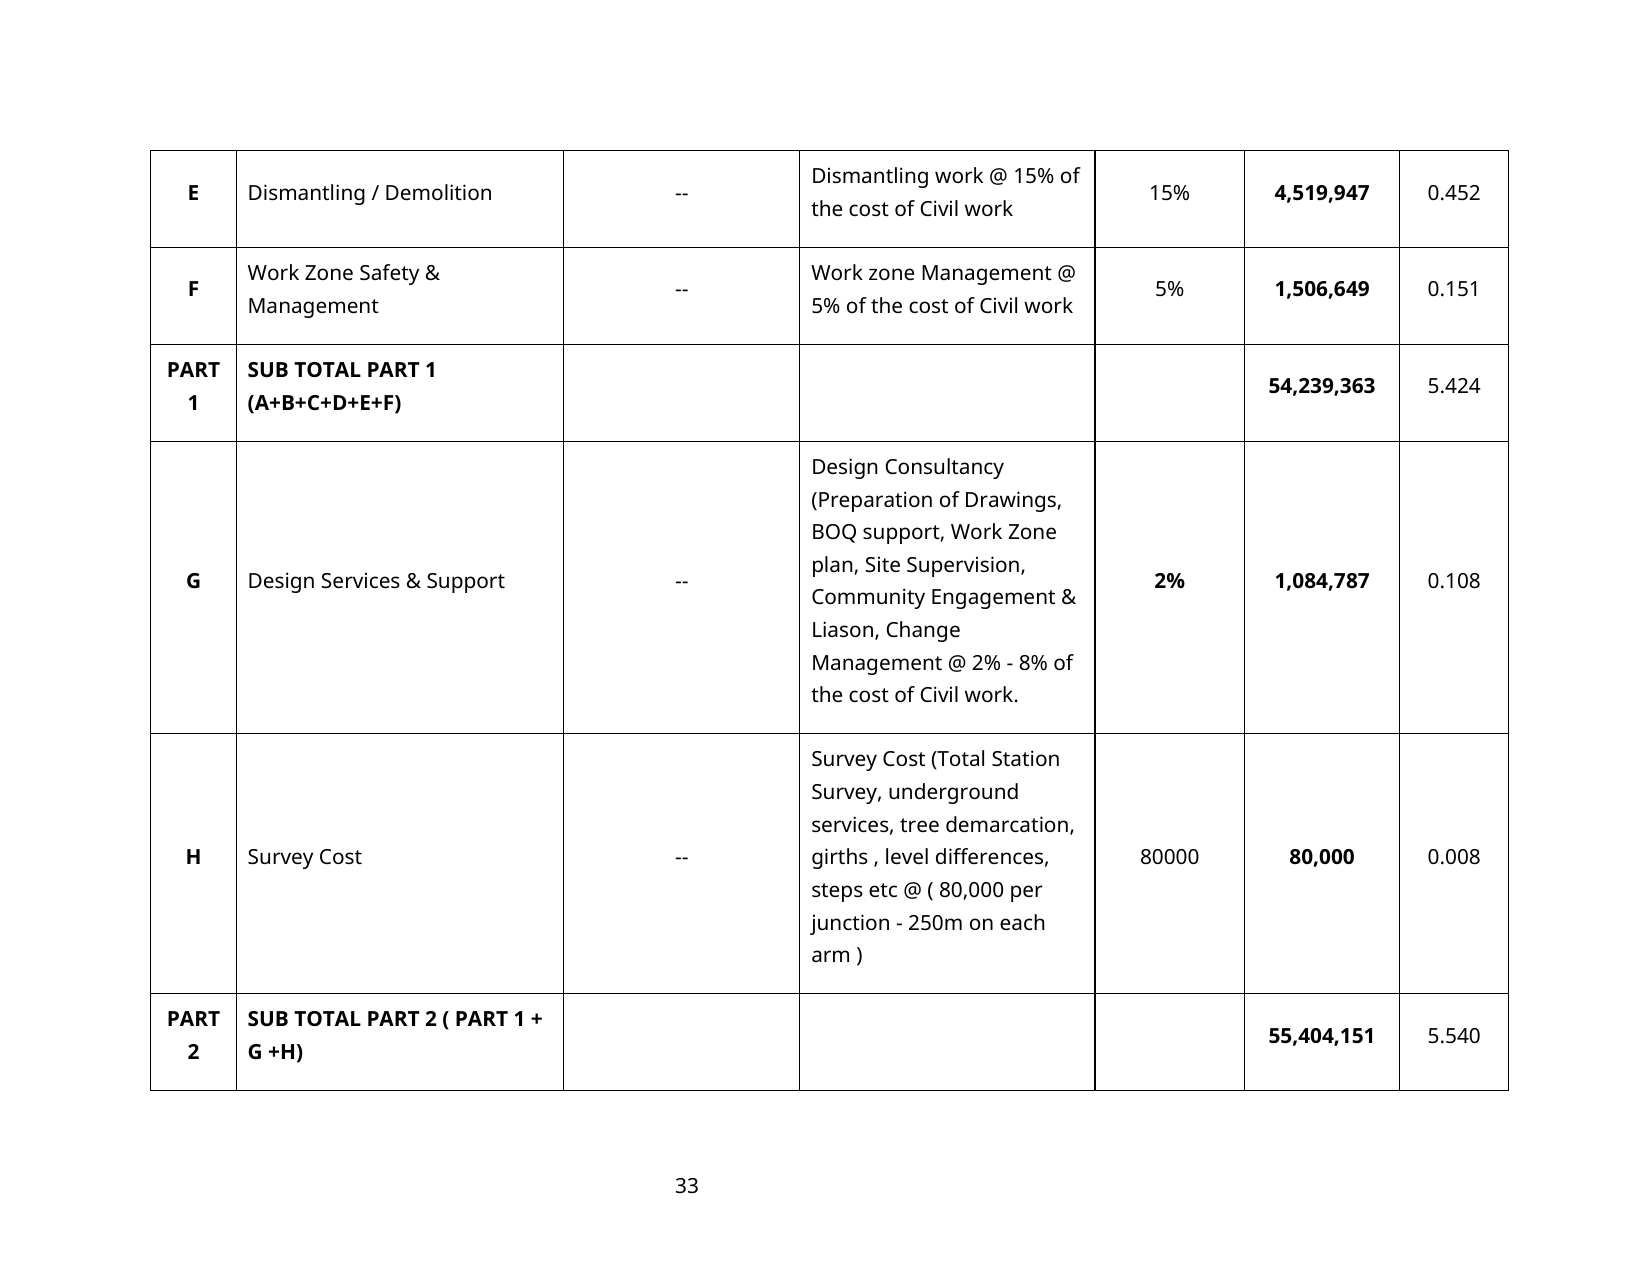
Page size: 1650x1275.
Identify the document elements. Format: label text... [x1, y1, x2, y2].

table_cell [1096, 994, 1244, 1090]
table_cell G [151, 442, 236, 733]
table_cell -- [564, 734, 799, 993]
table_cell 55,404,151 [1245, 994, 1399, 1090]
table_cell -- [564, 151, 799, 247]
table_cell 80,000 [1245, 734, 1399, 993]
table_cell PART 2 [151, 994, 236, 1090]
table_cell PART 1 [151, 345, 236, 441]
table_cell 4,519,947 [1245, 151, 1399, 247]
table_cell Survey Cost (Total Station Survey, underground services, tree demarcation, girths , level differences, steps etc @ ( 80,000 per junction - 250m on each arm ) [800, 734, 1094, 993]
table_cell 1,506,649 [1245, 248, 1399, 344]
table_cell 80000 [1096, 734, 1244, 993]
table_cell Work zone Management @ 5% of the cost of Civil work [800, 248, 1094, 344]
table_cell Work Zone Safety & Management [237, 248, 563, 344]
table_cell -- [564, 248, 799, 344]
table_cell 15% [1096, 151, 1244, 247]
table_cell 0.151 [1400, 248, 1508, 344]
table_cell [564, 994, 799, 1090]
table_cell -- [564, 442, 799, 733]
table_cell 5% [1096, 248, 1244, 344]
table_cell SUB TOTAL PART 2 ( PART 1 + G +H) [237, 994, 563, 1090]
table_cell Survey Cost [237, 734, 563, 993]
table_cell [564, 345, 799, 441]
table_cell 5.540 [1400, 994, 1508, 1090]
table_cell 0.008 [1400, 734, 1508, 993]
table_cell [1096, 345, 1244, 441]
table_cell 1,084,787 [1245, 442, 1399, 733]
table_cell 2% [1096, 442, 1244, 733]
table_cell H [151, 734, 236, 993]
table_cell 0.452 [1400, 151, 1508, 247]
table_cell F [151, 248, 236, 344]
table_cell 0.108 [1400, 442, 1508, 733]
table_cell E [151, 151, 236, 247]
table_cell Dismantling / Demolition [237, 151, 563, 247]
table_cell Design Services & Support [237, 442, 563, 733]
table_cell Design Consultancy (Preparation of Drawings, BOQ support, Work Zone plan, Site Supervision, Community Engagement & Liason, Change Management @ 2% - 8% of the cost of Civil work. [800, 442, 1094, 733]
table_cell Dismantling work @ 15% of the cost of Civil work [800, 151, 1094, 247]
table_cell [800, 345, 1094, 441]
table_cell SUB TOTAL PART 1 (A+B+C+D+E+F) [237, 345, 563, 441]
table_cell [800, 994, 1094, 1090]
table_cell 5.424 [1400, 345, 1508, 441]
table_cell 54,239,363 [1245, 345, 1399, 441]
